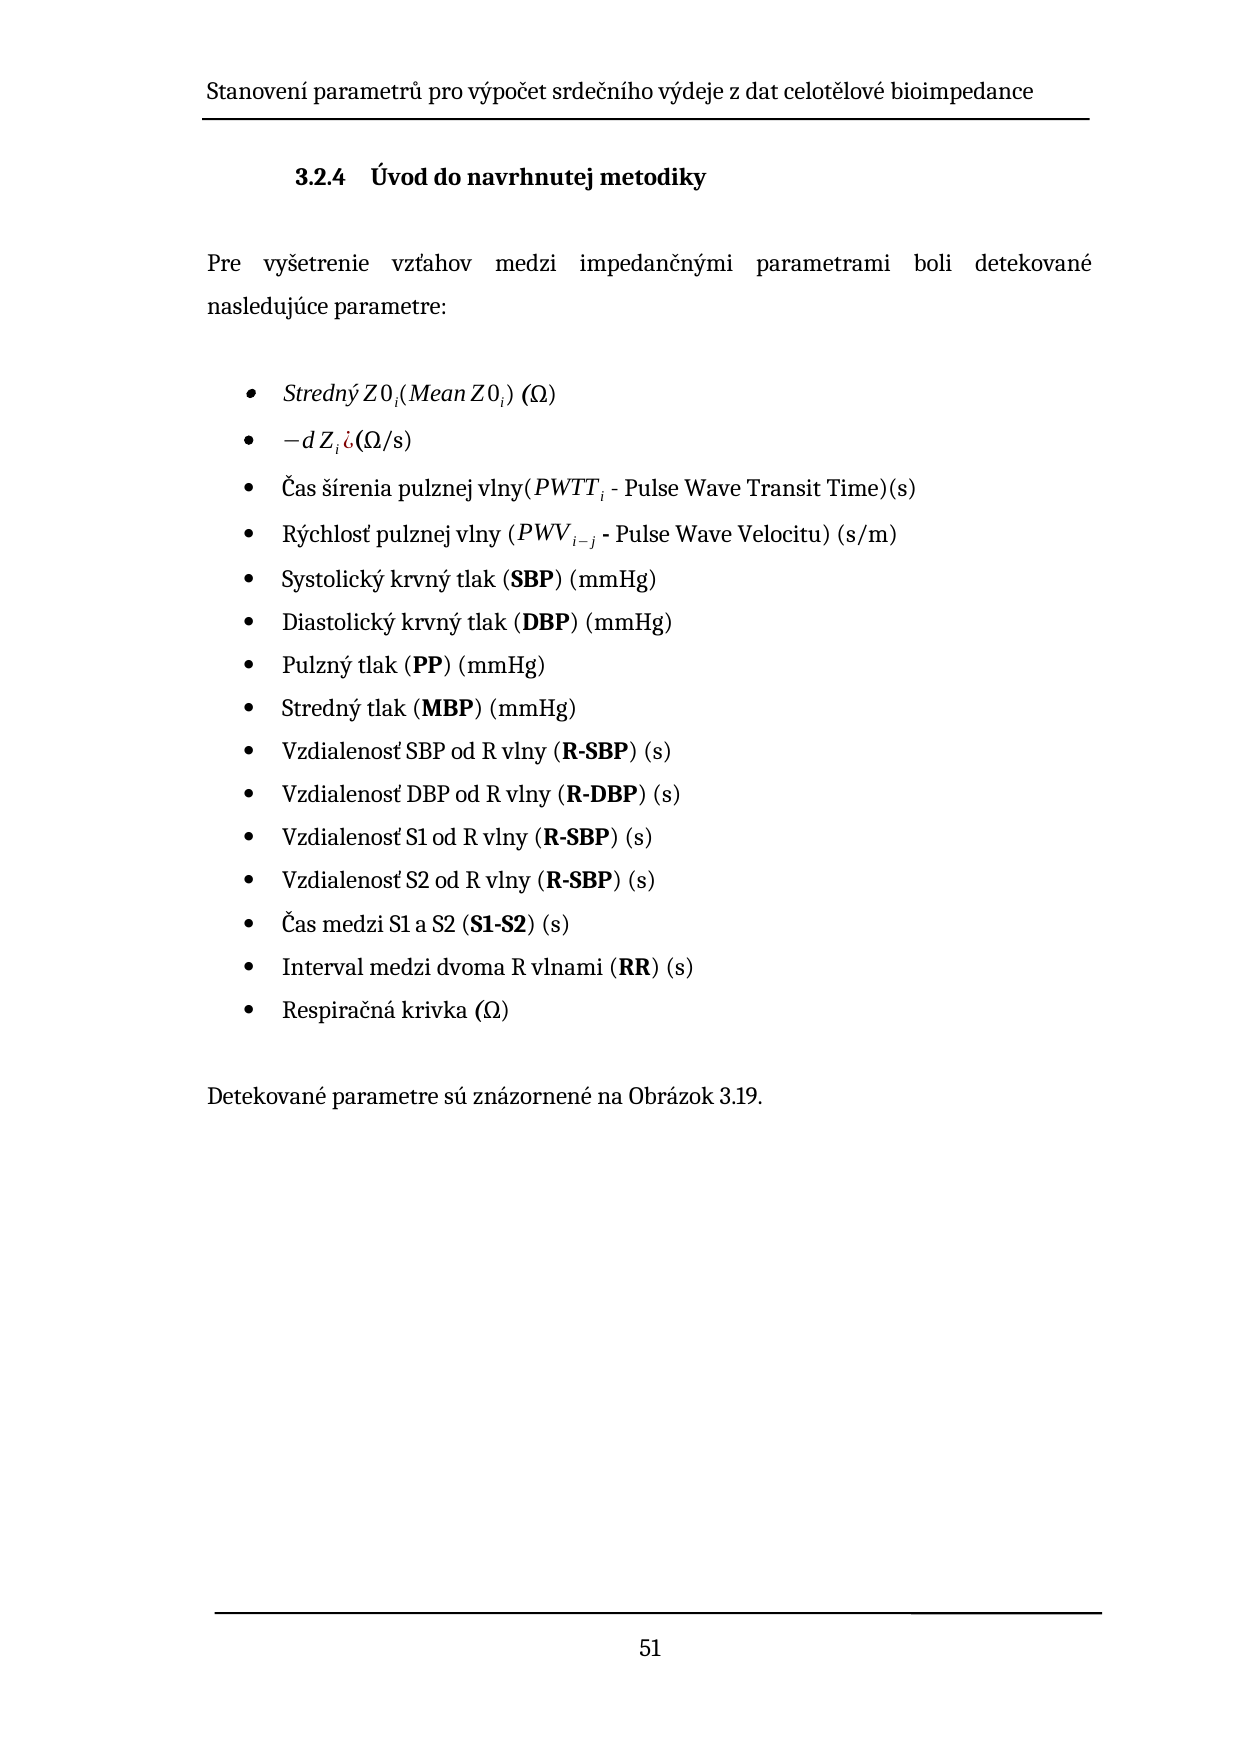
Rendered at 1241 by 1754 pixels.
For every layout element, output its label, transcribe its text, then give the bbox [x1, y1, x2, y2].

list Stredný tlak (MBP) (mmHg) [244, 694, 1092, 723]
list Vzdialenosť DBP od R vlny (R-DBP) (s) [244, 780, 1092, 809]
list Pulzný tlak (PP) (mmHg) [244, 651, 1092, 679]
list Interval medzi dvoma R vlnami (RR) (s) [244, 953, 1092, 981]
list Čas medzi S1 a S2 (S1-S2) (s) [244, 909, 1092, 938]
list Vzdialenosť S1 od R vlny (R-SBP) (s) [244, 823, 1092, 852]
list () (Ω) [244, 378, 1092, 412]
list Vzdialenosť SBP od R vlny (R-SBP) (s) [244, 737, 1092, 766]
list Čas šírenia pulznej vlny( - Pulse Wave Transit Time)(s) [244, 473, 1092, 504]
list Diastolický krvný tlak (DBP) (mmHg) [244, 608, 1092, 636]
list Rýchlosť pulznej vlny ( - Pulse Wave Velocitu) (s/m) [244, 519, 1092, 550]
subtitle Úvod do navrhnutej metodiky [295, 163, 1092, 192]
list Vzdialenosť S2 od R vlny (R-SBP) (s) [244, 866, 1092, 895]
text Pre vyšetrenie vzťahov medzi impedančnými parametrami boli detekované nasledujúce parametre: [207, 249, 1092, 321]
list Systolický krvný tlak (SBP) (mmHg) [244, 564, 1092, 593]
list Respiračná krivka (Ω) [244, 996, 1092, 1024]
list (Ω/s) [244, 426, 1092, 459]
